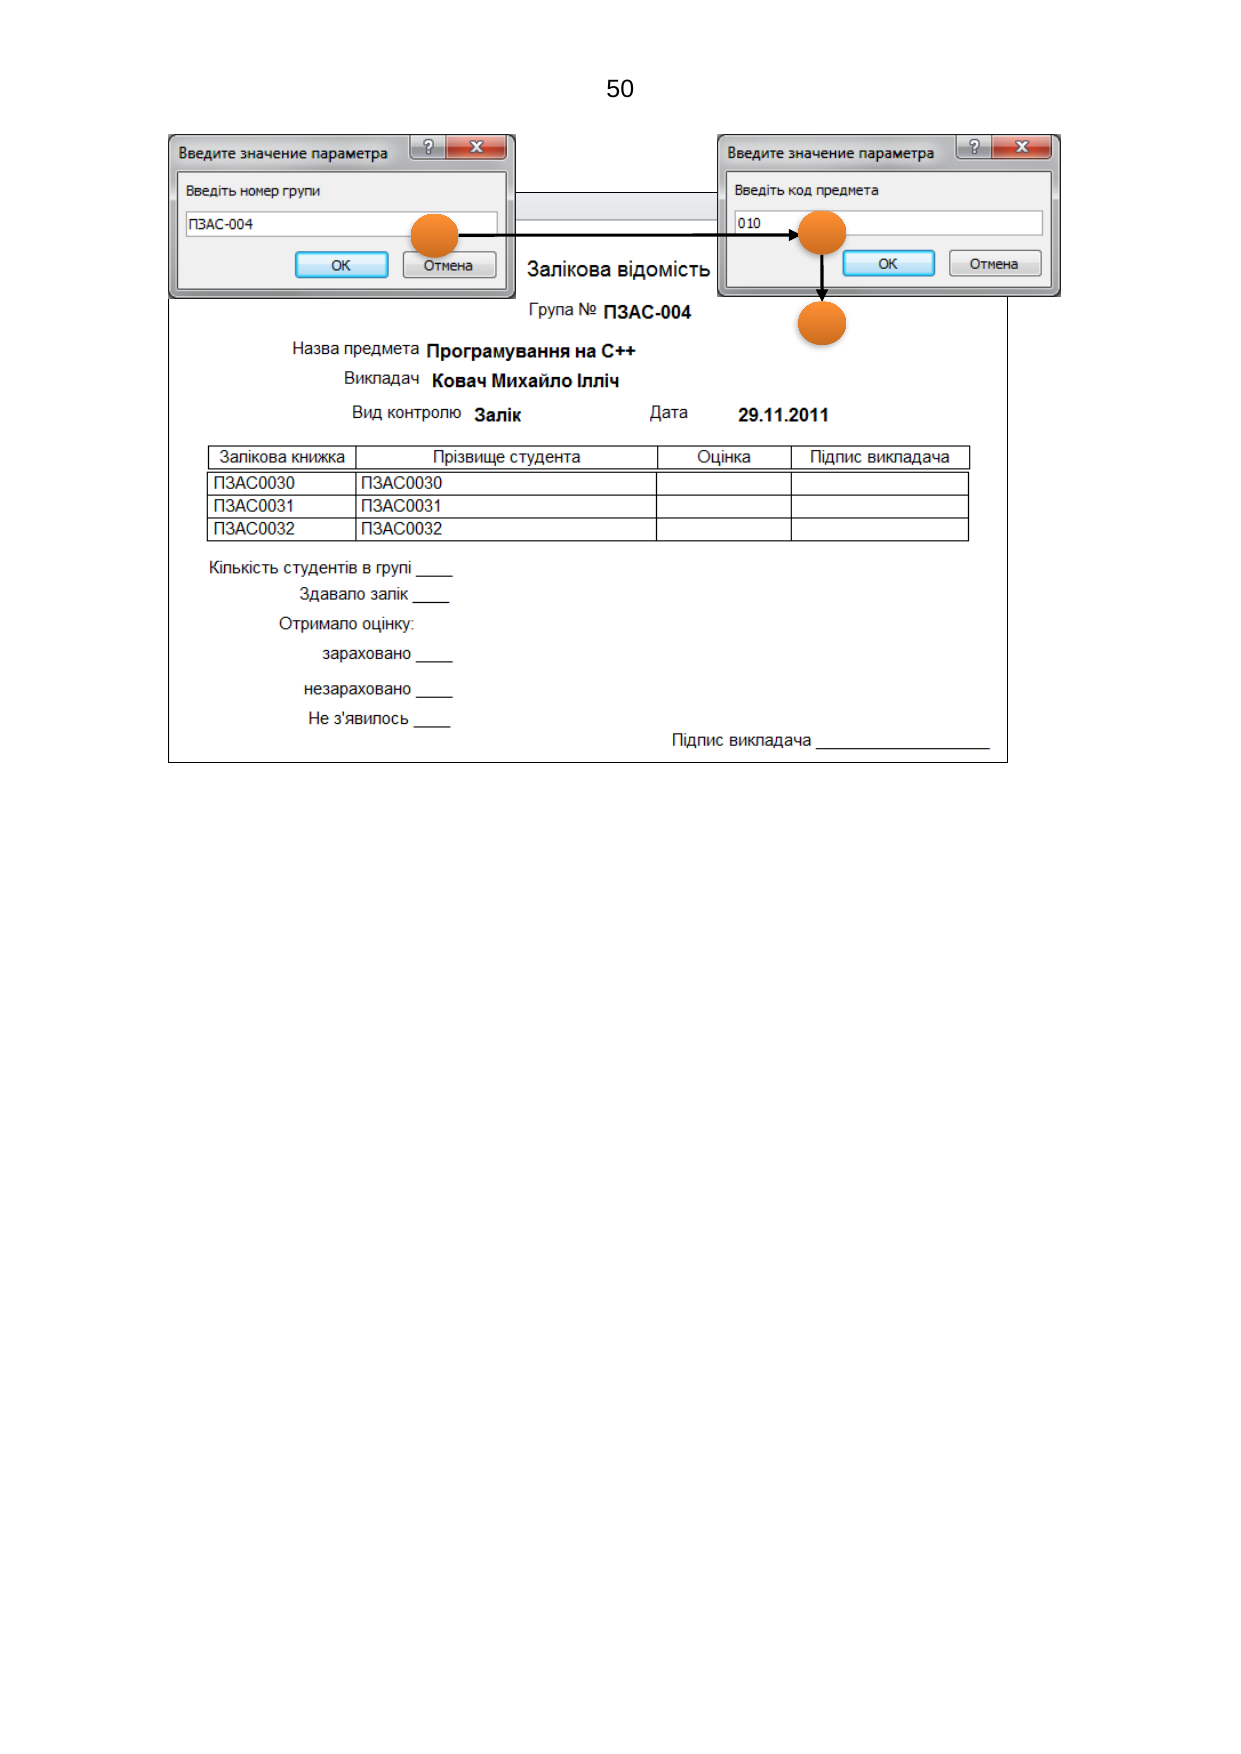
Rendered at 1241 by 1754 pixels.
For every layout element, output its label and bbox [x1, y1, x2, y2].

picture [717, 134, 1061, 297]
picture [168, 134, 516, 299]
picture [717, 237, 820, 297]
